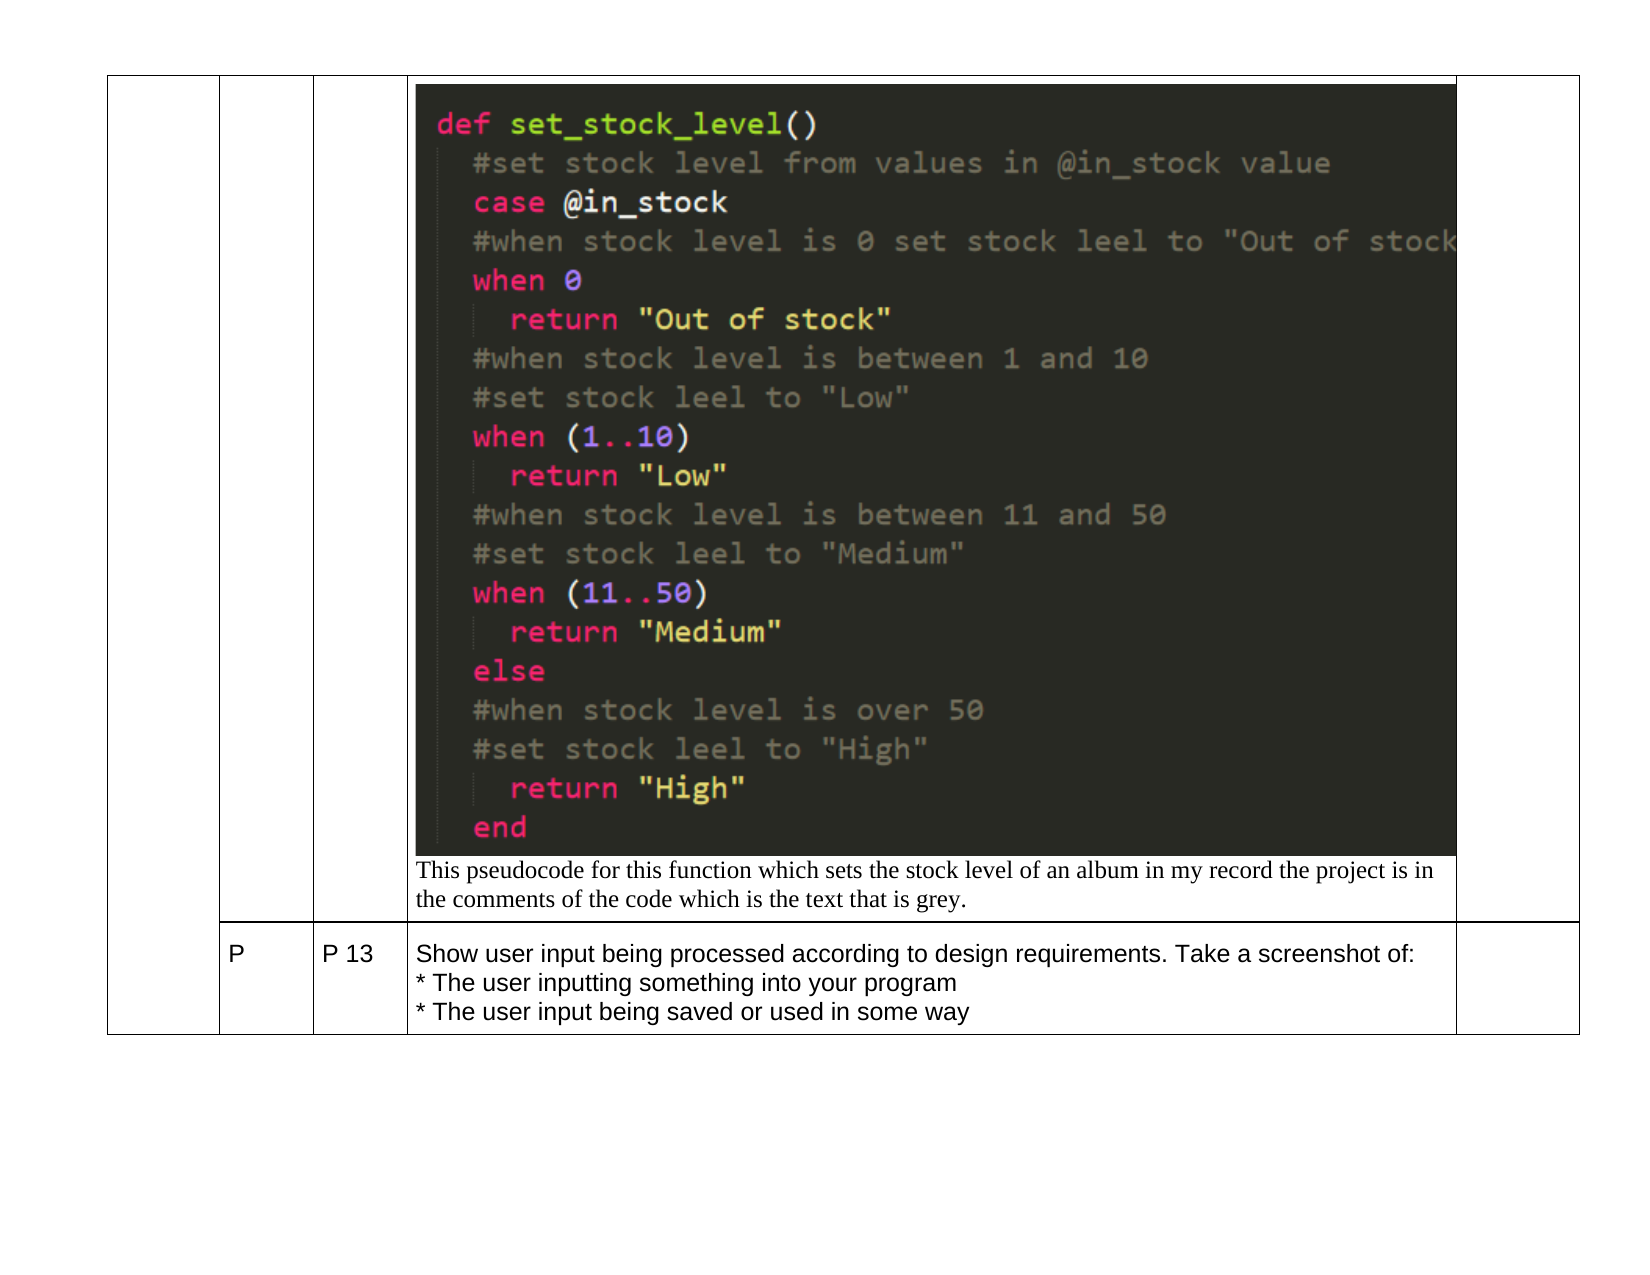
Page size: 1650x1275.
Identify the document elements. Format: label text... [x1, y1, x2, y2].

table_cell [220, 76, 313, 921]
table_cell P [220, 923, 313, 1034]
table_cell [1457, 923, 1579, 1034]
table_cell P 13 [314, 923, 407, 1034]
picture [415, 84, 1457, 856]
table_cell [314, 76, 407, 921]
table_cell This pseudocode for this function which sets the stock level of an album in my record the project is in the comments of the code which is the text that is grey. [408, 76, 1456, 921]
table_cell Show user input being processed according to design requirements. Take a screenshot of: * The user inputting something into your program * The user input being saved or used in some way [408, 923, 1456, 1034]
table_cell [1457, 76, 1579, 921]
